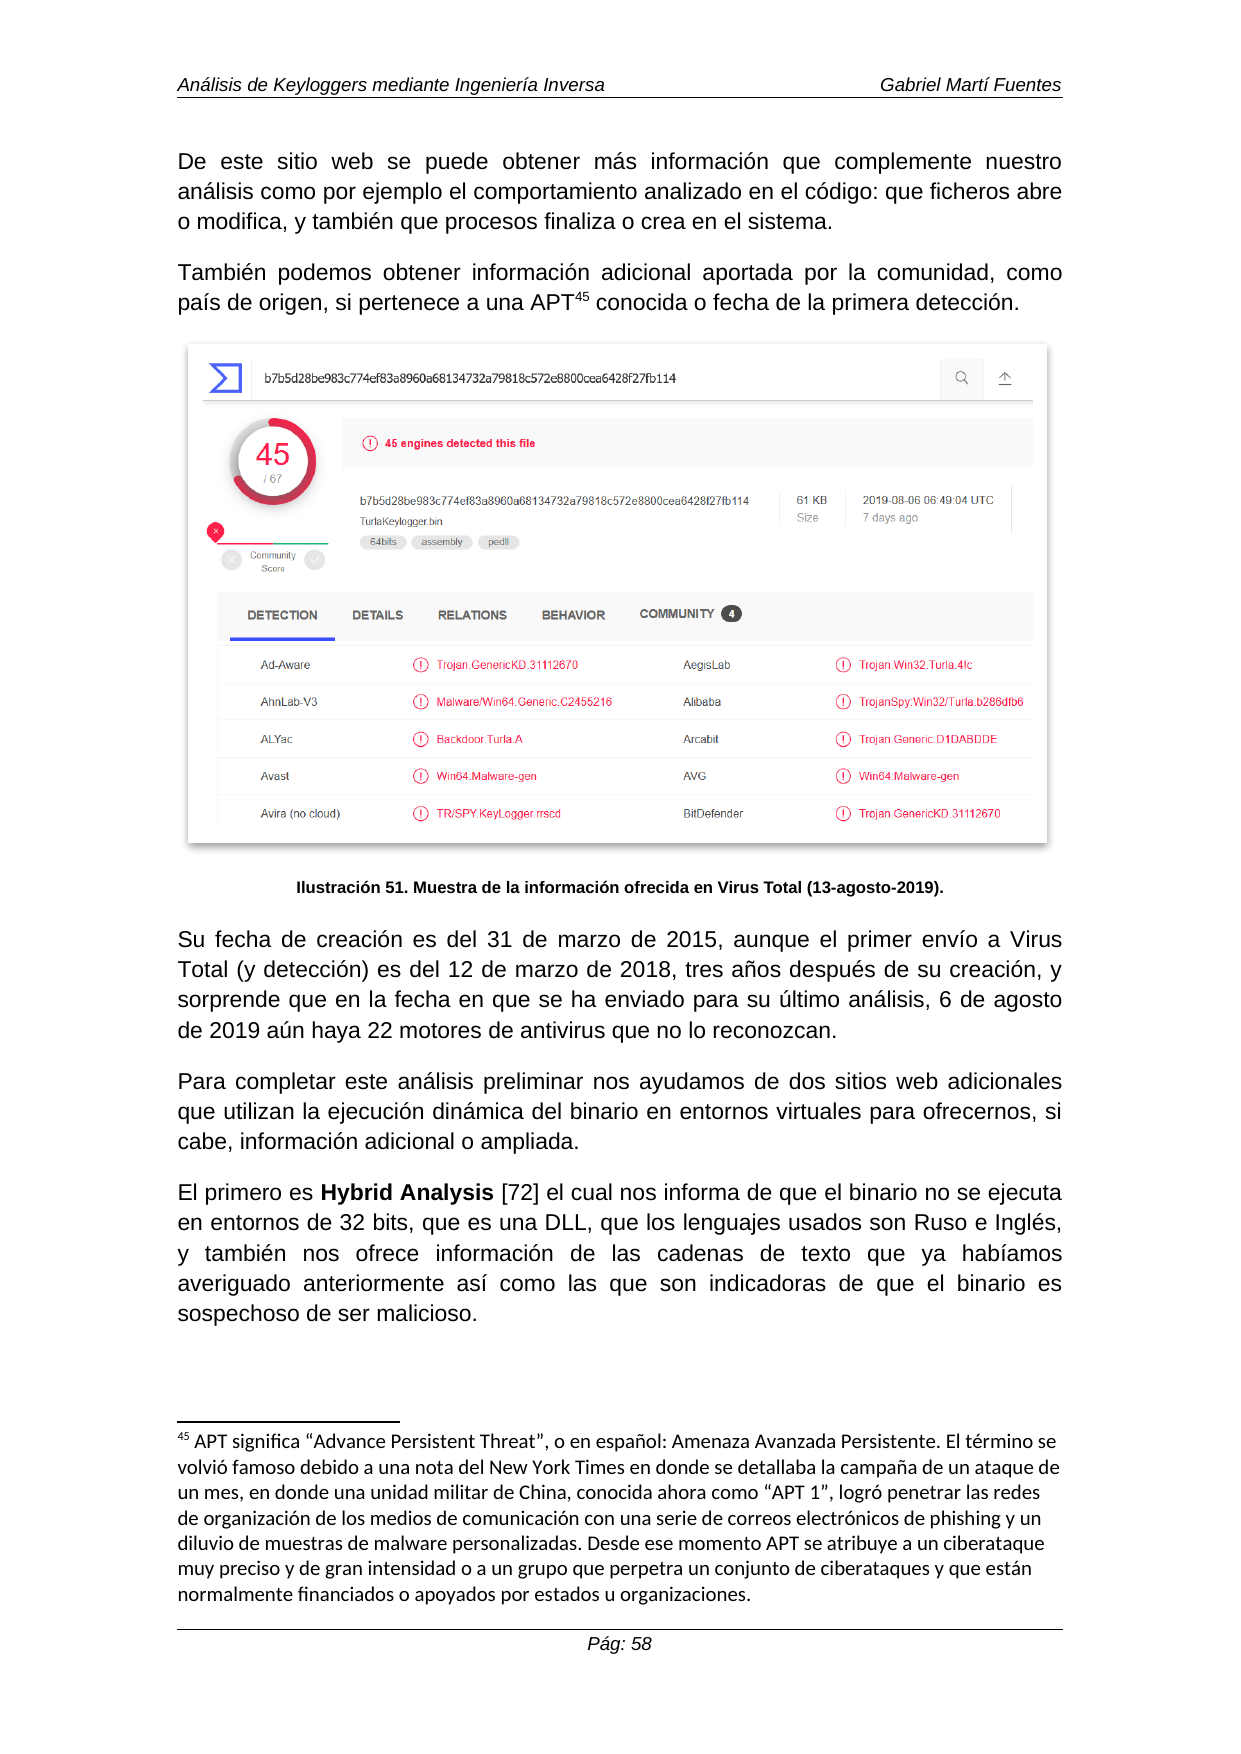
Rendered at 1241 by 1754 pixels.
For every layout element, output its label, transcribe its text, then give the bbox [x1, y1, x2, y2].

text Para completar este análisis preliminar nos ayudamos de dos sitios web adicionales que utilizan la ejecución dinámica del binario en entornos virtuales para ofrecernos, si cabe, información adicional o ampliada. [177, 1068, 1063, 1154]
text También podemos obtener información adicional aportada por la comunidad, como país de origen, si pertenece a una APT conocida o fecha de la primera detección. [177, 259, 1063, 316]
text Ilustración 51. Muestra de la información ofrecida en Virus Total (13-agosto-2019). [177, 878, 1063, 897]
text De este sitio web se puede obtener más información que complemente nuestro análisis como por ejemplo el comportamiento analizado en el código: que ficheros abre o modifica, y también que procesos finaliza o crea en el sistema. [177, 148, 1063, 234]
picture [203, 359, 1033, 829]
text El primero es Hybrid Analysis el cual nos informa de que el binario no se ejecuta en entornos de 32 bits, que es una DLL, que los lenguajes usados son Ruso e Inglés, y también nos ofrece información de las cadenas de texto que ya habíamos averiguado anteriormente así como las que son indicadoras de que el binario es sospechoso de ser malicioso. [177, 1179, 1063, 1326]
text Su fecha de creación es del 31 de marzo de 2015, aunque el primer envío a Virus Total (y detección) es del 12 de marzo de 2018, tres años después de su creación, y sorprende que en la fecha en que se ha enviado para su último análisis, 6 de agosto de 2019 aún haya 22 motores de antivirus que no lo reconozcan. [177, 926, 1063, 1043]
